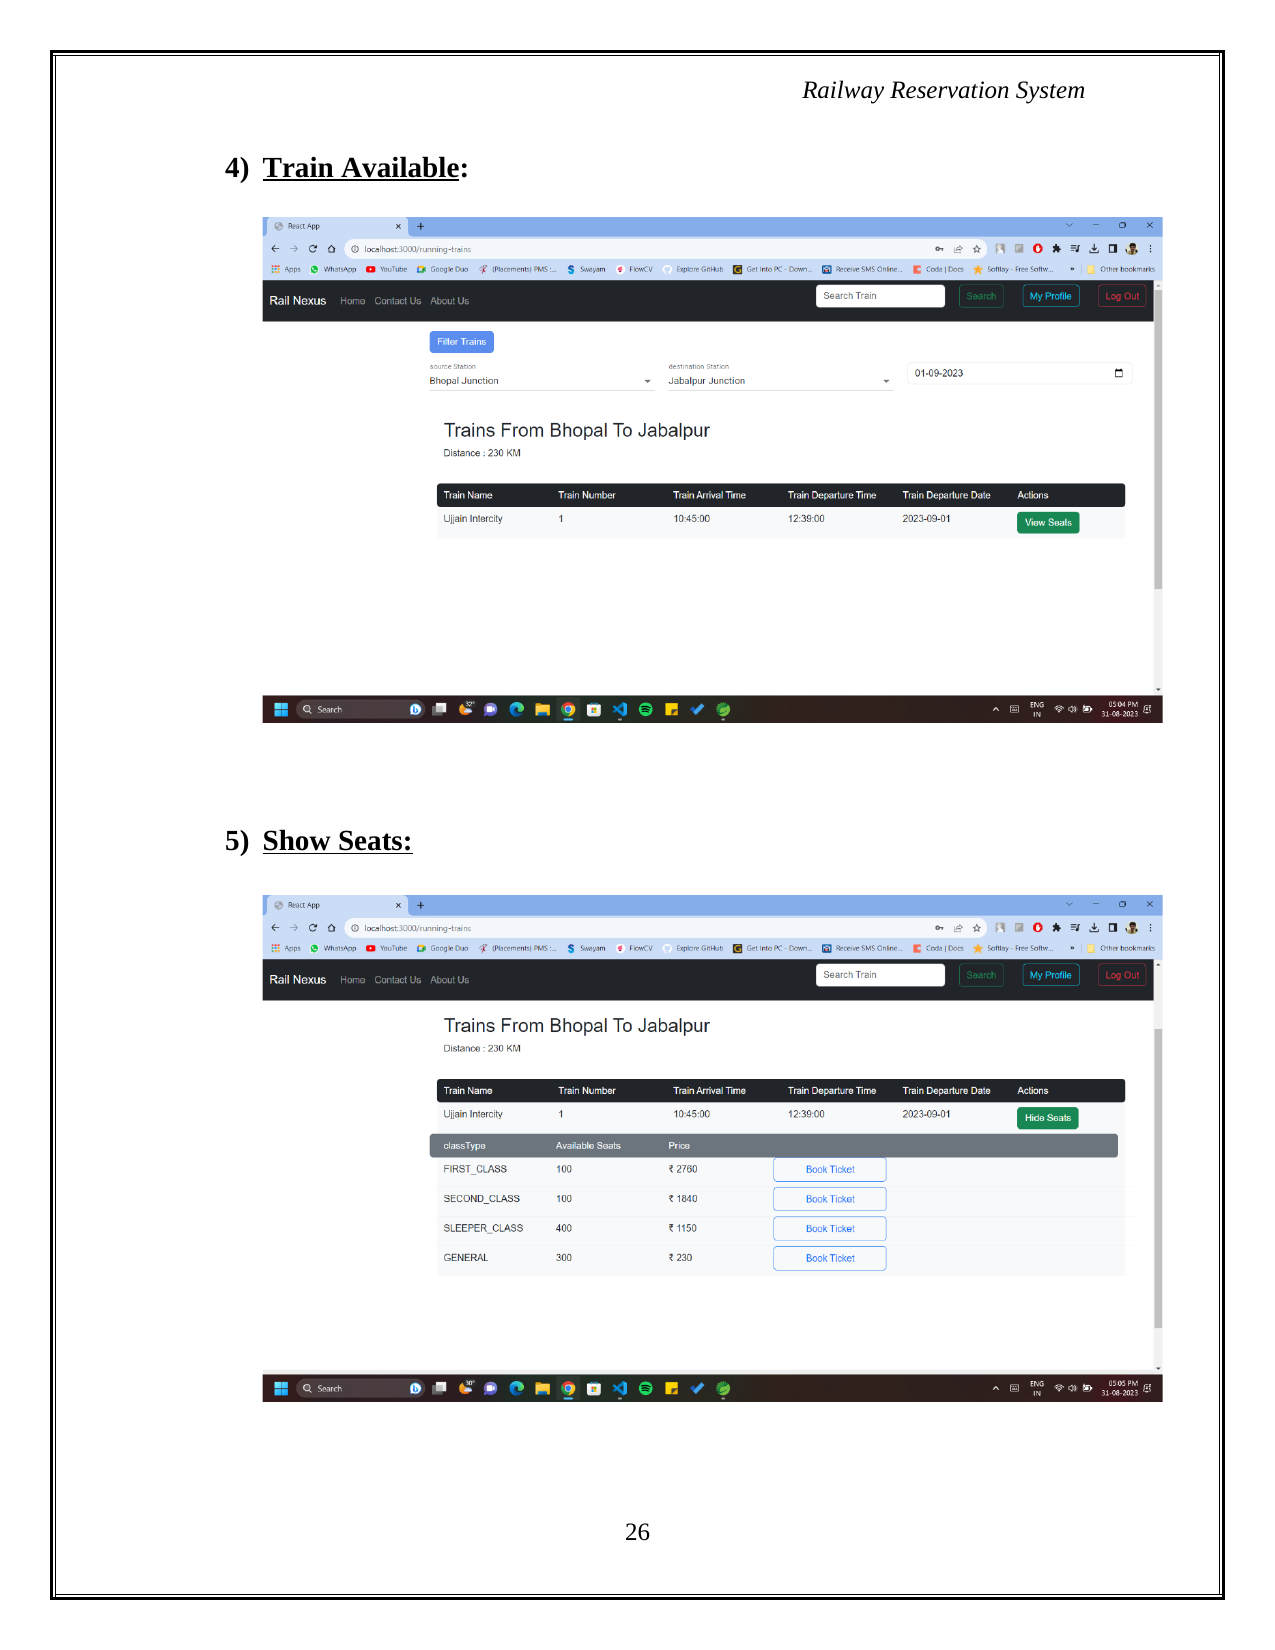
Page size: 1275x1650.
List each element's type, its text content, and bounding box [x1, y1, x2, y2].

list Train Available: [225, 150, 1087, 183]
list Show Seats: [225, 823, 1087, 857]
picture [262, 895, 1163, 1402]
picture [262, 217, 1163, 723]
